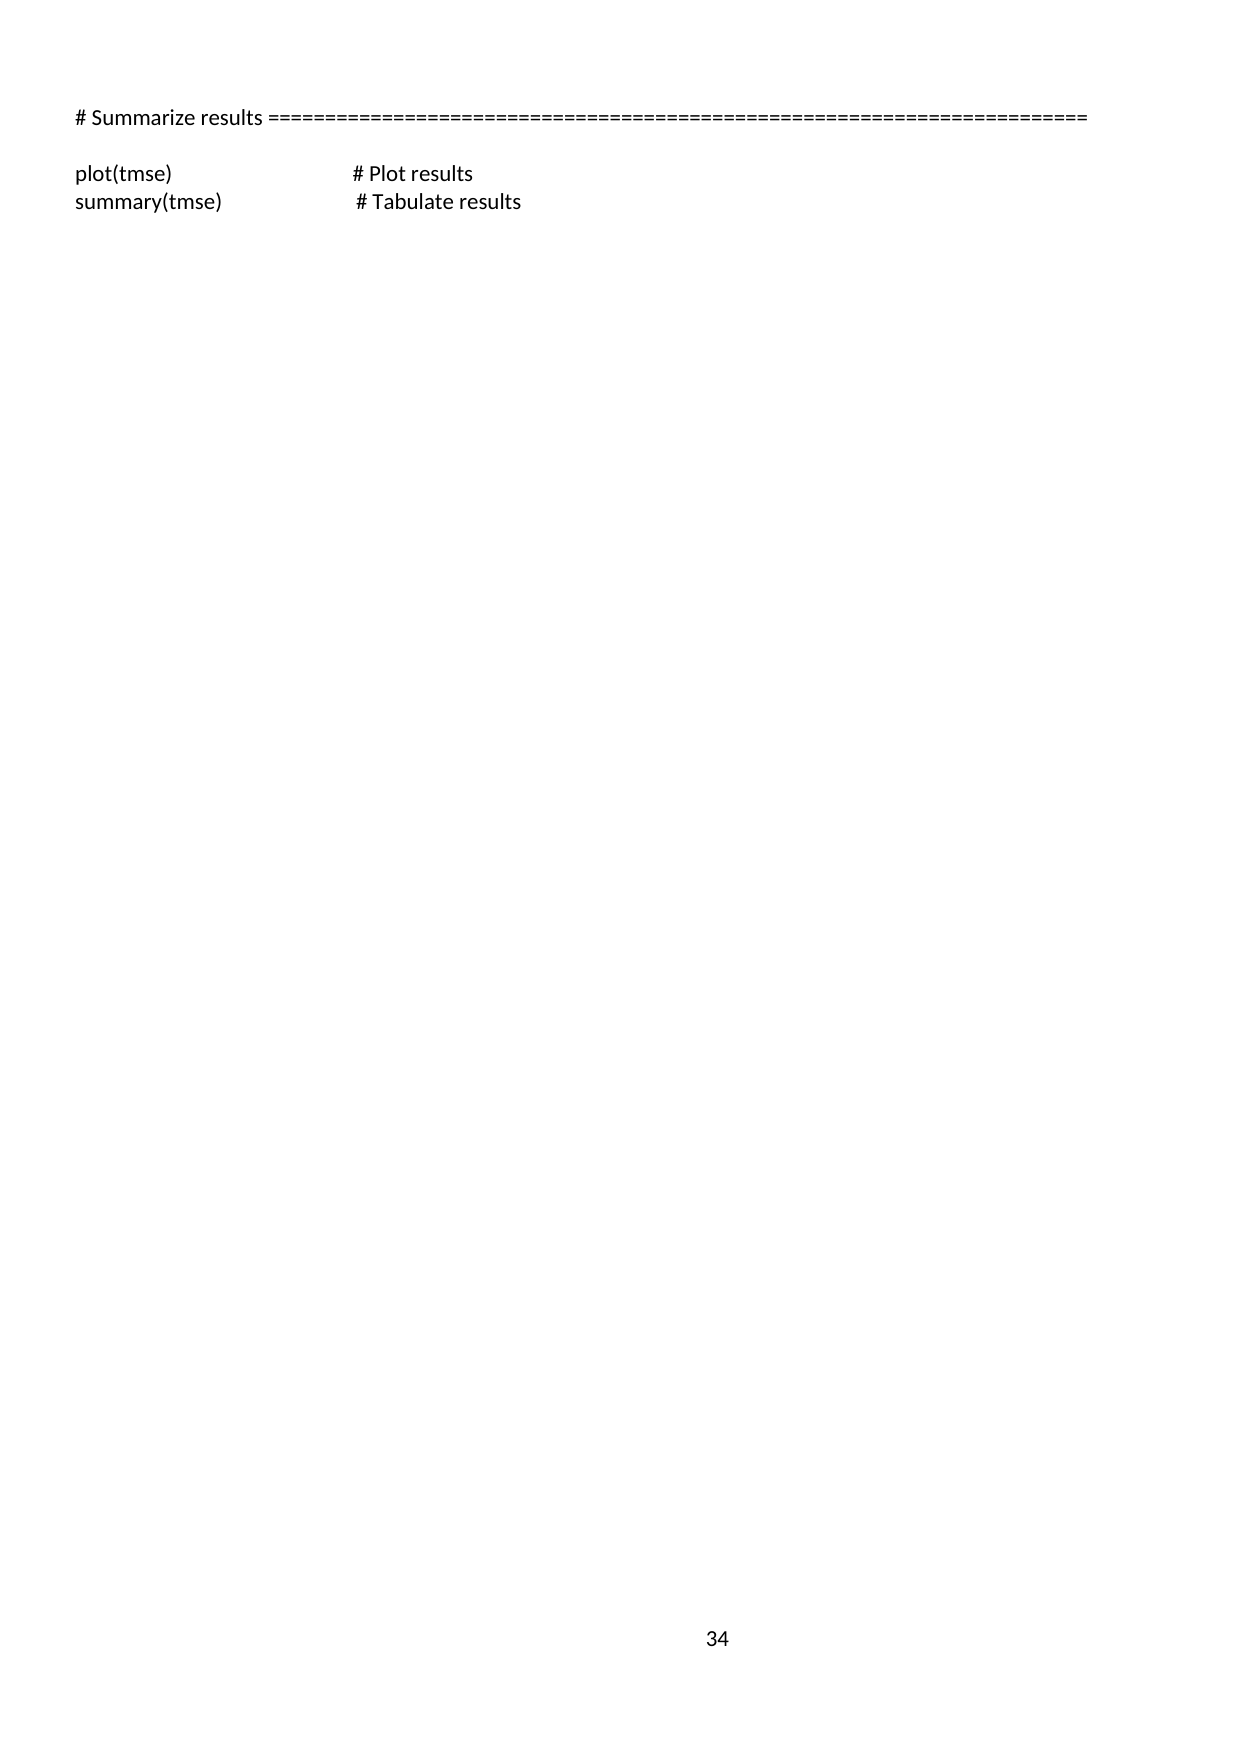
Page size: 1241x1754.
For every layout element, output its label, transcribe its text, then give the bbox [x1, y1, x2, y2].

text plot(tmse) # Plot results [75, 159, 1240, 187]
text summary(tmse) # Tabulate results [75, 187, 1240, 215]
text # Summarize results ======================================================================== [75, 103, 1240, 131]
